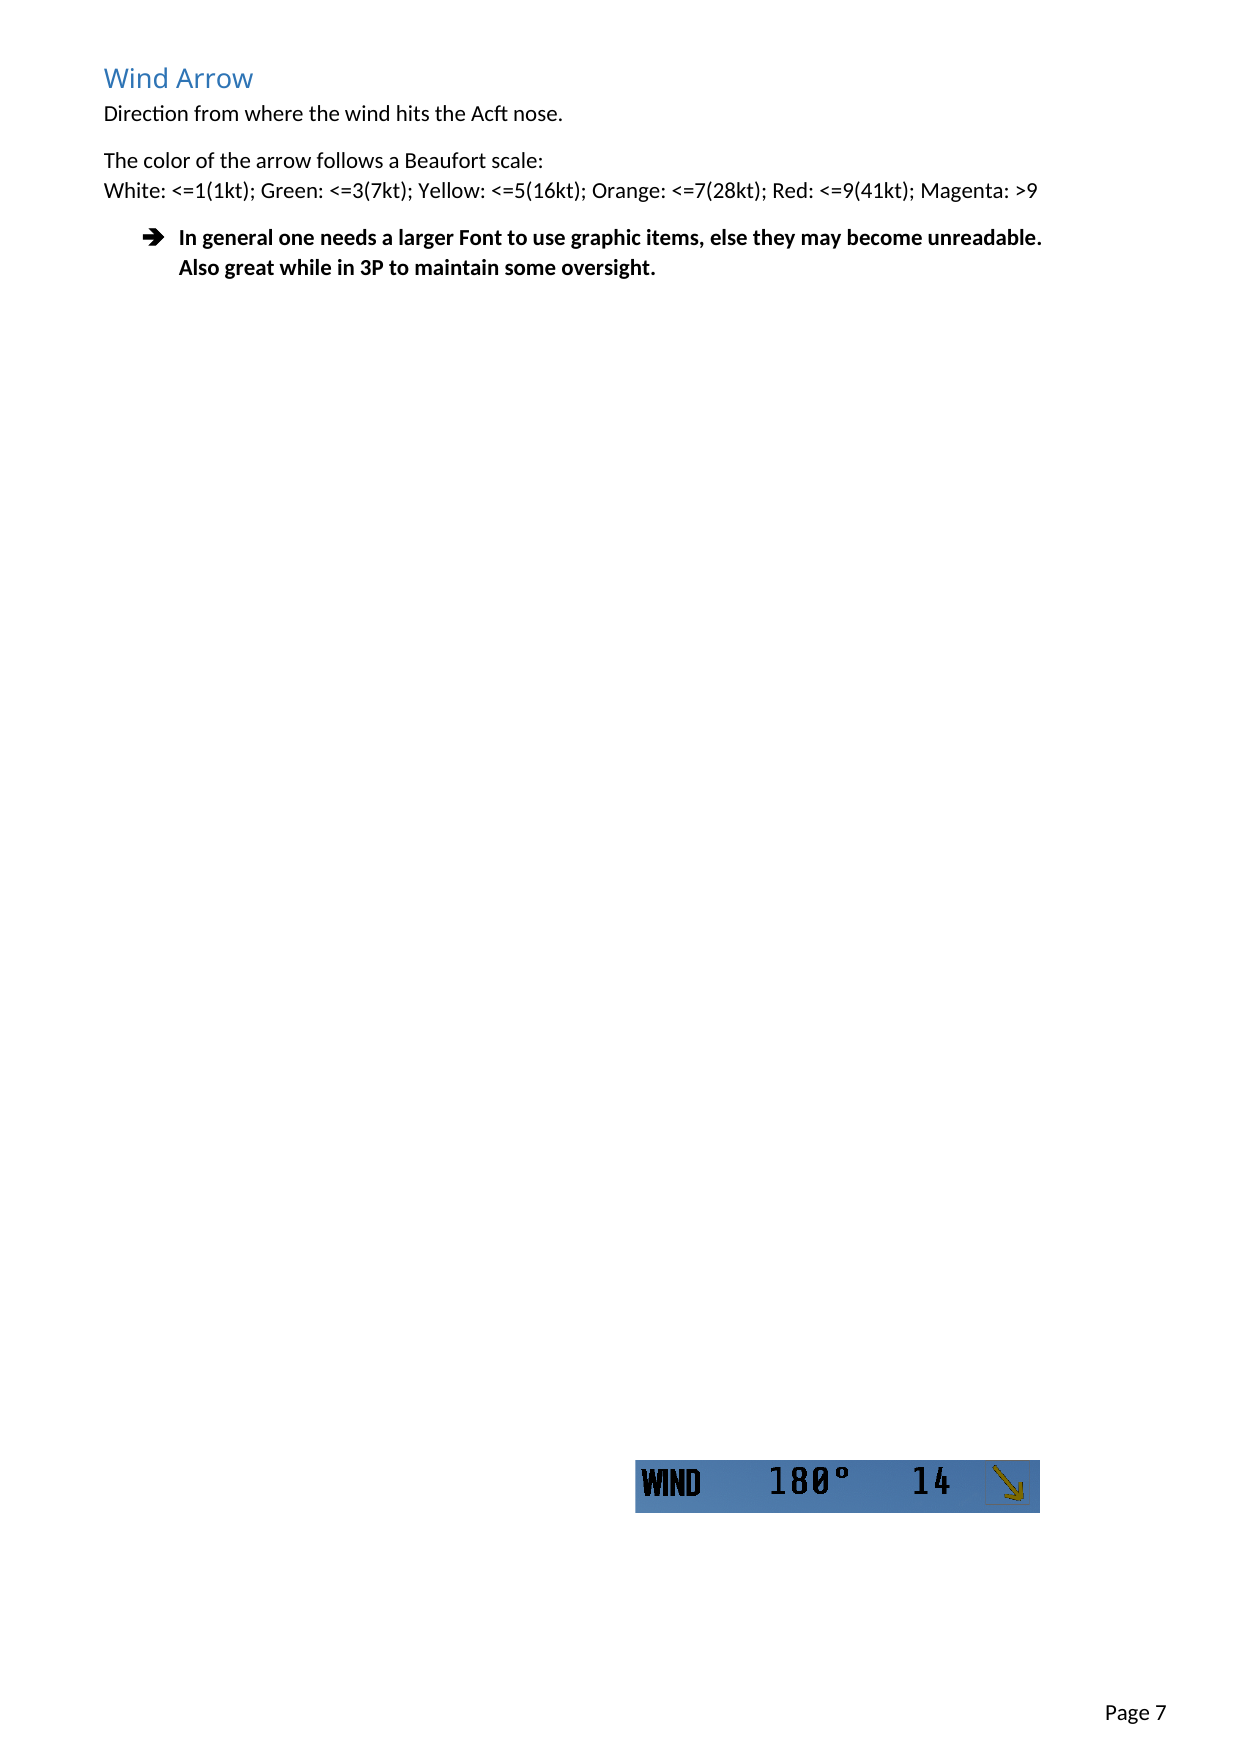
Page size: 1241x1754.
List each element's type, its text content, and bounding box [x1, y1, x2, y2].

subtitle Wind Arrow [103, 59, 1167, 96]
text The color of the arrow follows a Beaufort scale: White: <=1(1kt); Green: <=3(7kt); Yellow: <=5(16kt); Orange: <=7(28kt); Red: <=9(41kt); Magenta: >9 [103, 146, 1167, 204]
list In general one needs a larger Font to use graphic items, else they may become unreadable. Also great while in 3P to maintain some oversight. [141, 223, 1167, 281]
picture [635, 1460, 1040, 1513]
text Direction from where the wind hits the Acft nose. [103, 99, 1167, 127]
